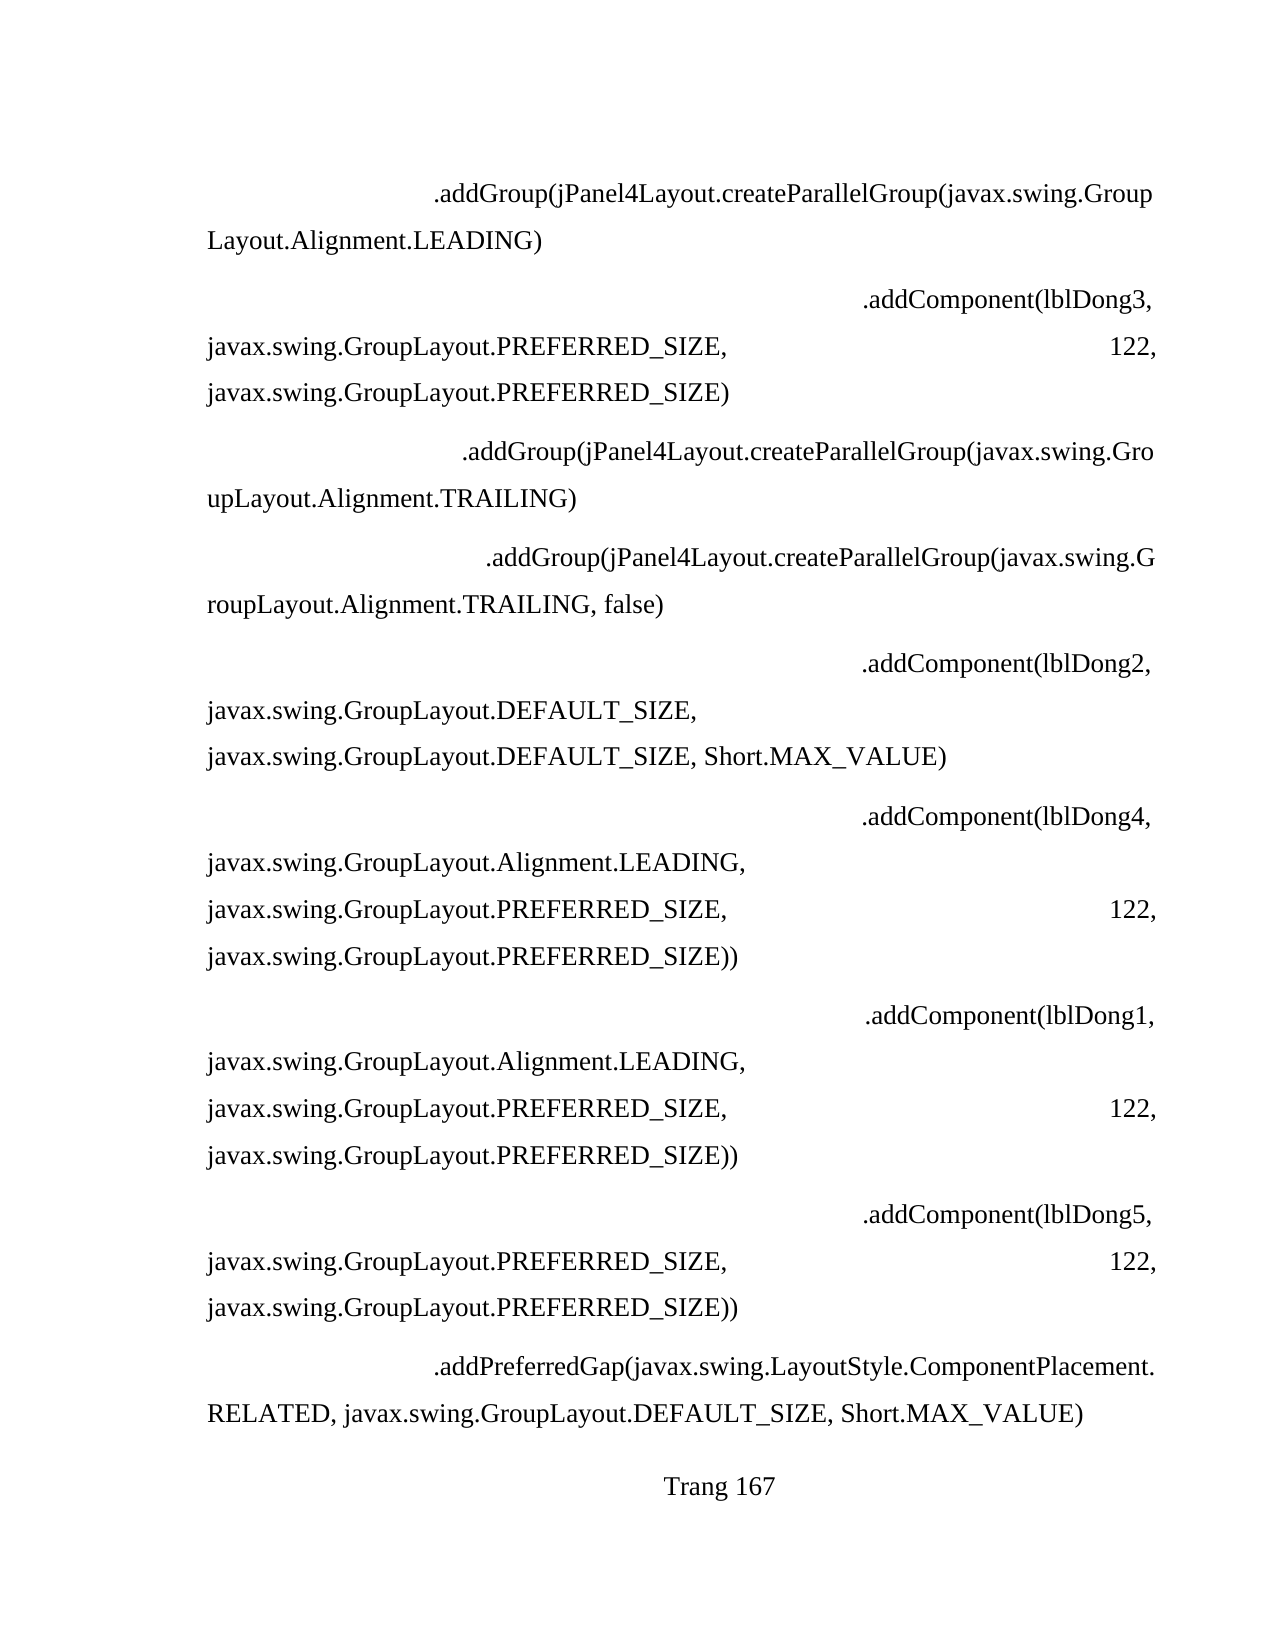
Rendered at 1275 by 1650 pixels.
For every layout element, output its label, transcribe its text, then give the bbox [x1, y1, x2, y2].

text .addGroup(jPanel4Layout.createParallelGroup(javax.swing.GroupLayout.Alignment.LEADING) [207, 177, 1157, 255]
text .addPreferredGap(javax.swing.LayoutStyle.ComponentPlacement.RELATED, javax.swing.GroupLayout.DEFAULT_SIZE, Short.MAX_VALUE) [207, 1351, 1157, 1428]
text .addComponent(lblDong3, javax.swing.GroupLayout.PREFERRED_SIZE, 122, javax.swing.GroupLayout.PREFERRED_SIZE) [207, 283, 1157, 407]
text .addComponent(lblDong4, javax.swing.GroupLayout.Alignment.LEADING, javax.swing.GroupLayout.PREFERRED_SIZE, 122, javax.swing.GroupLayout.PREFERRED_SIZE)) [207, 800, 1157, 971]
text .addGroup(jPanel4Layout.createParallelGroup(javax.swing.GroupLayout.Alignment.TRAILING, false) [207, 541, 1157, 619]
text .addGroup(jPanel4Layout.createParallelGroup(javax.swing.GroupLayout.Alignment.TRAILING) [207, 436, 1157, 513]
text .addComponent(lblDong2, javax.swing.GroupLayout.DEFAULT_SIZE, javax.swing.GroupLayout.DEFAULT_SIZE, Short.MAX_VALUE) [207, 647, 1157, 772]
text .addComponent(lblDong5, javax.swing.GroupLayout.PREFERRED_SIZE, 122, javax.swing.GroupLayout.PREFERRED_SIZE)) [207, 1198, 1157, 1322]
text .addComponent(lblDong1, javax.swing.GroupLayout.Alignment.LEADING, javax.swing.GroupLayout.PREFERRED_SIZE, 122, javax.swing.GroupLayout.PREFERRED_SIZE)) [207, 999, 1157, 1170]
